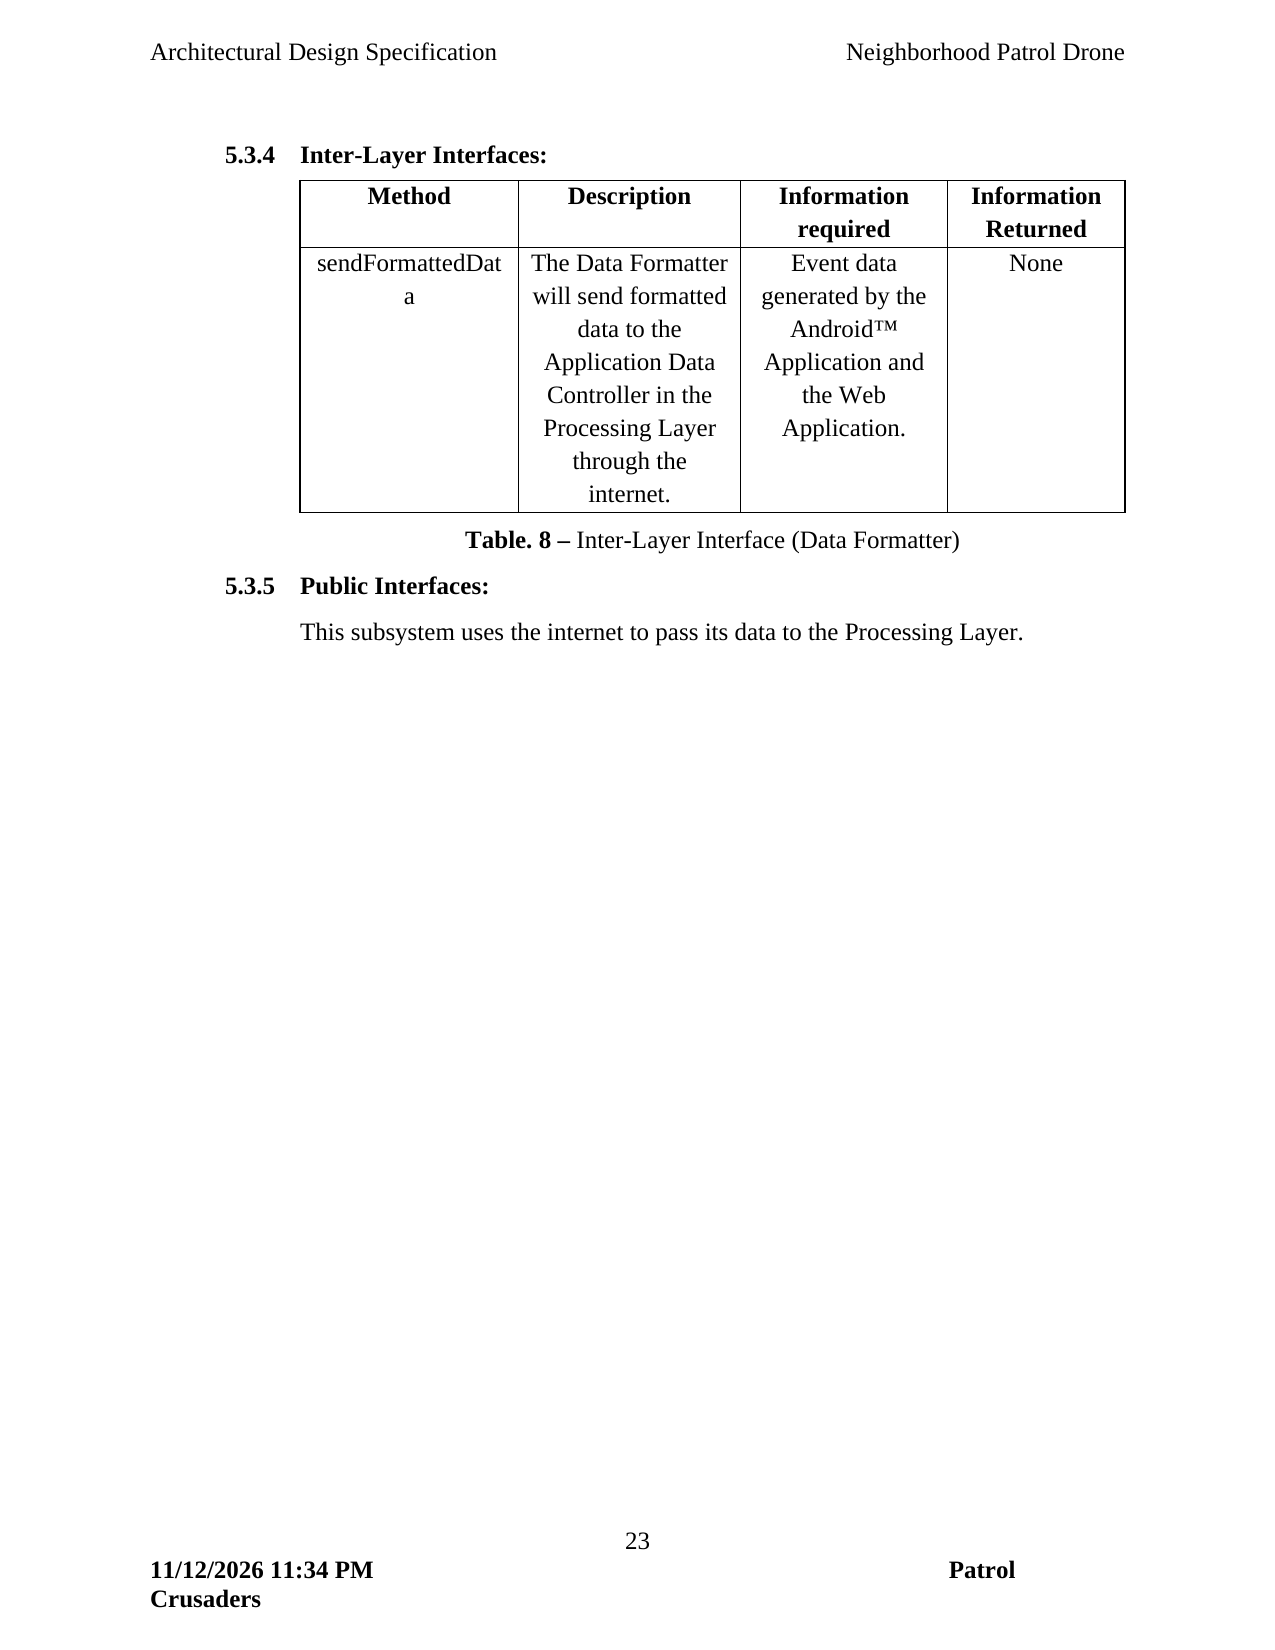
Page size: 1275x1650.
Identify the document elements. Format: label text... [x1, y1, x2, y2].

table_cell Event data generated by the Android™ Application and the Web Application. [741, 248, 947, 512]
table_cell None [948, 248, 1124, 512]
table_header Description [519, 181, 740, 247]
table_header Method [301, 181, 518, 247]
table_cell sendFormattedData [301, 248, 518, 512]
table_header Information Returned [948, 181, 1124, 247]
subtitle Inter-Layer Interfaces: [225, 141, 1125, 169]
table_header Information required [741, 181, 947, 247]
text This subsystem uses the internet to pass its data to the Processing Layer. [300, 617, 1125, 645]
subtitle Public Interfaces: [225, 571, 1125, 600]
table_cell The Data Formatter will send formatted data to the Application Data Controller in the Processing Layer through the internet. [519, 248, 740, 512]
text Table. 8 – Inter-Layer Interface (Data Formatter) [300, 526, 1125, 554]
